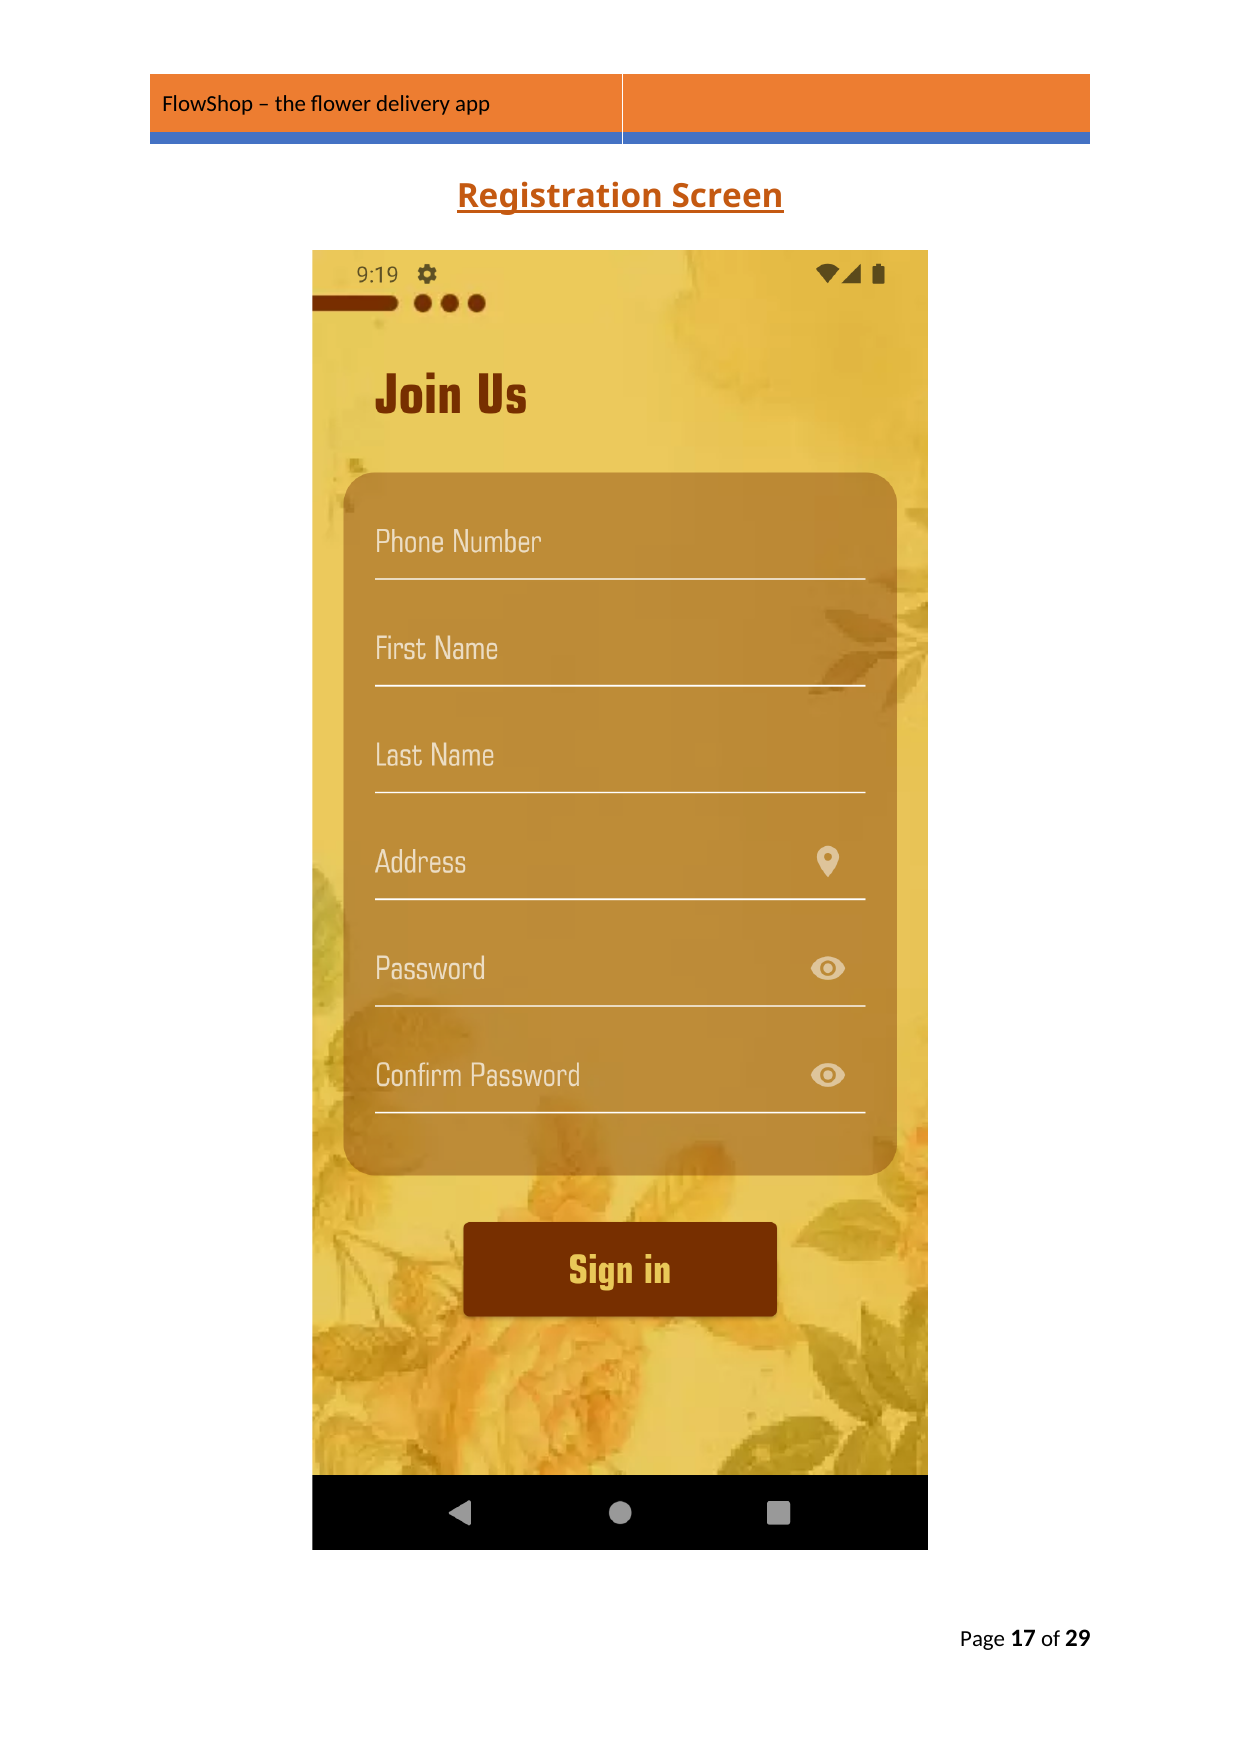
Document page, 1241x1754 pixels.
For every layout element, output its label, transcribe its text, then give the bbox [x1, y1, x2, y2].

text Registration Screen [150, 172, 1090, 217]
picture [312, 250, 928, 1550]
